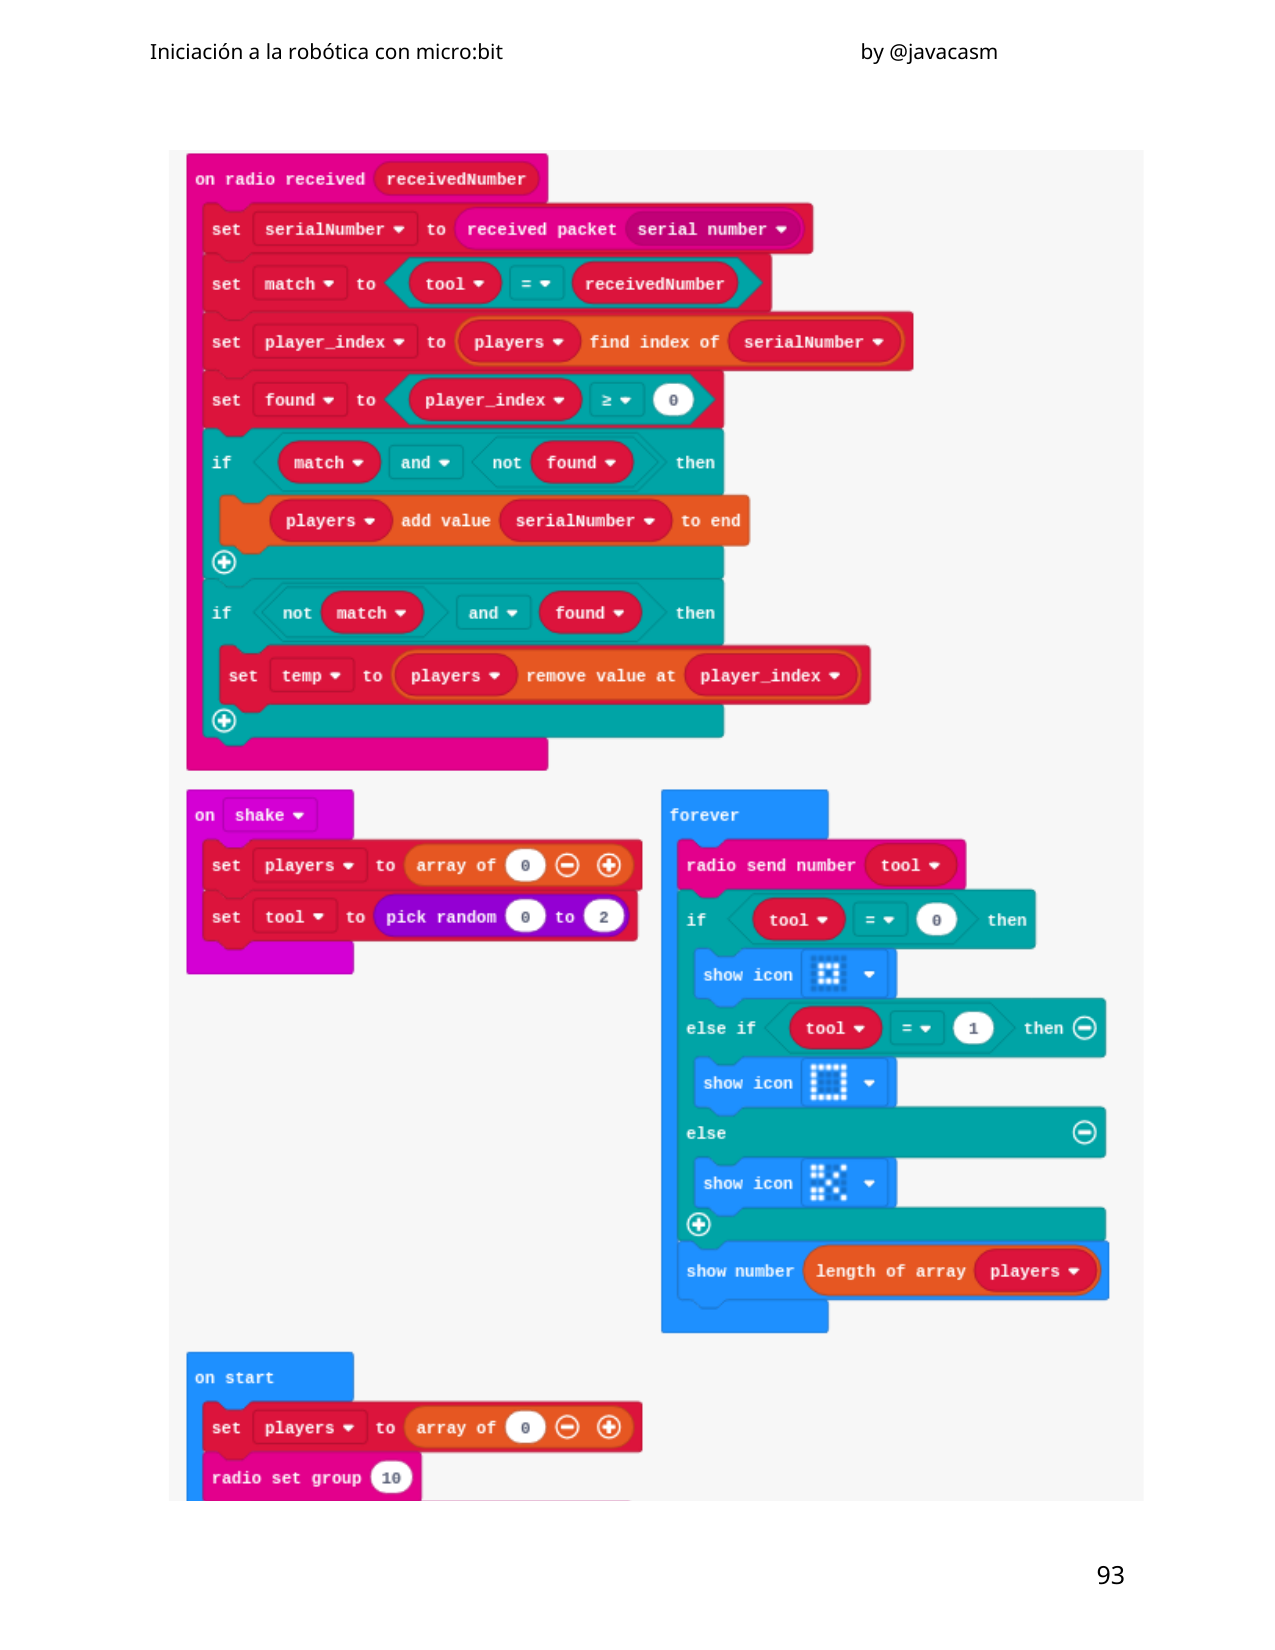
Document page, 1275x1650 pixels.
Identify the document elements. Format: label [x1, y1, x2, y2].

picture [168, 150, 1144, 1501]
